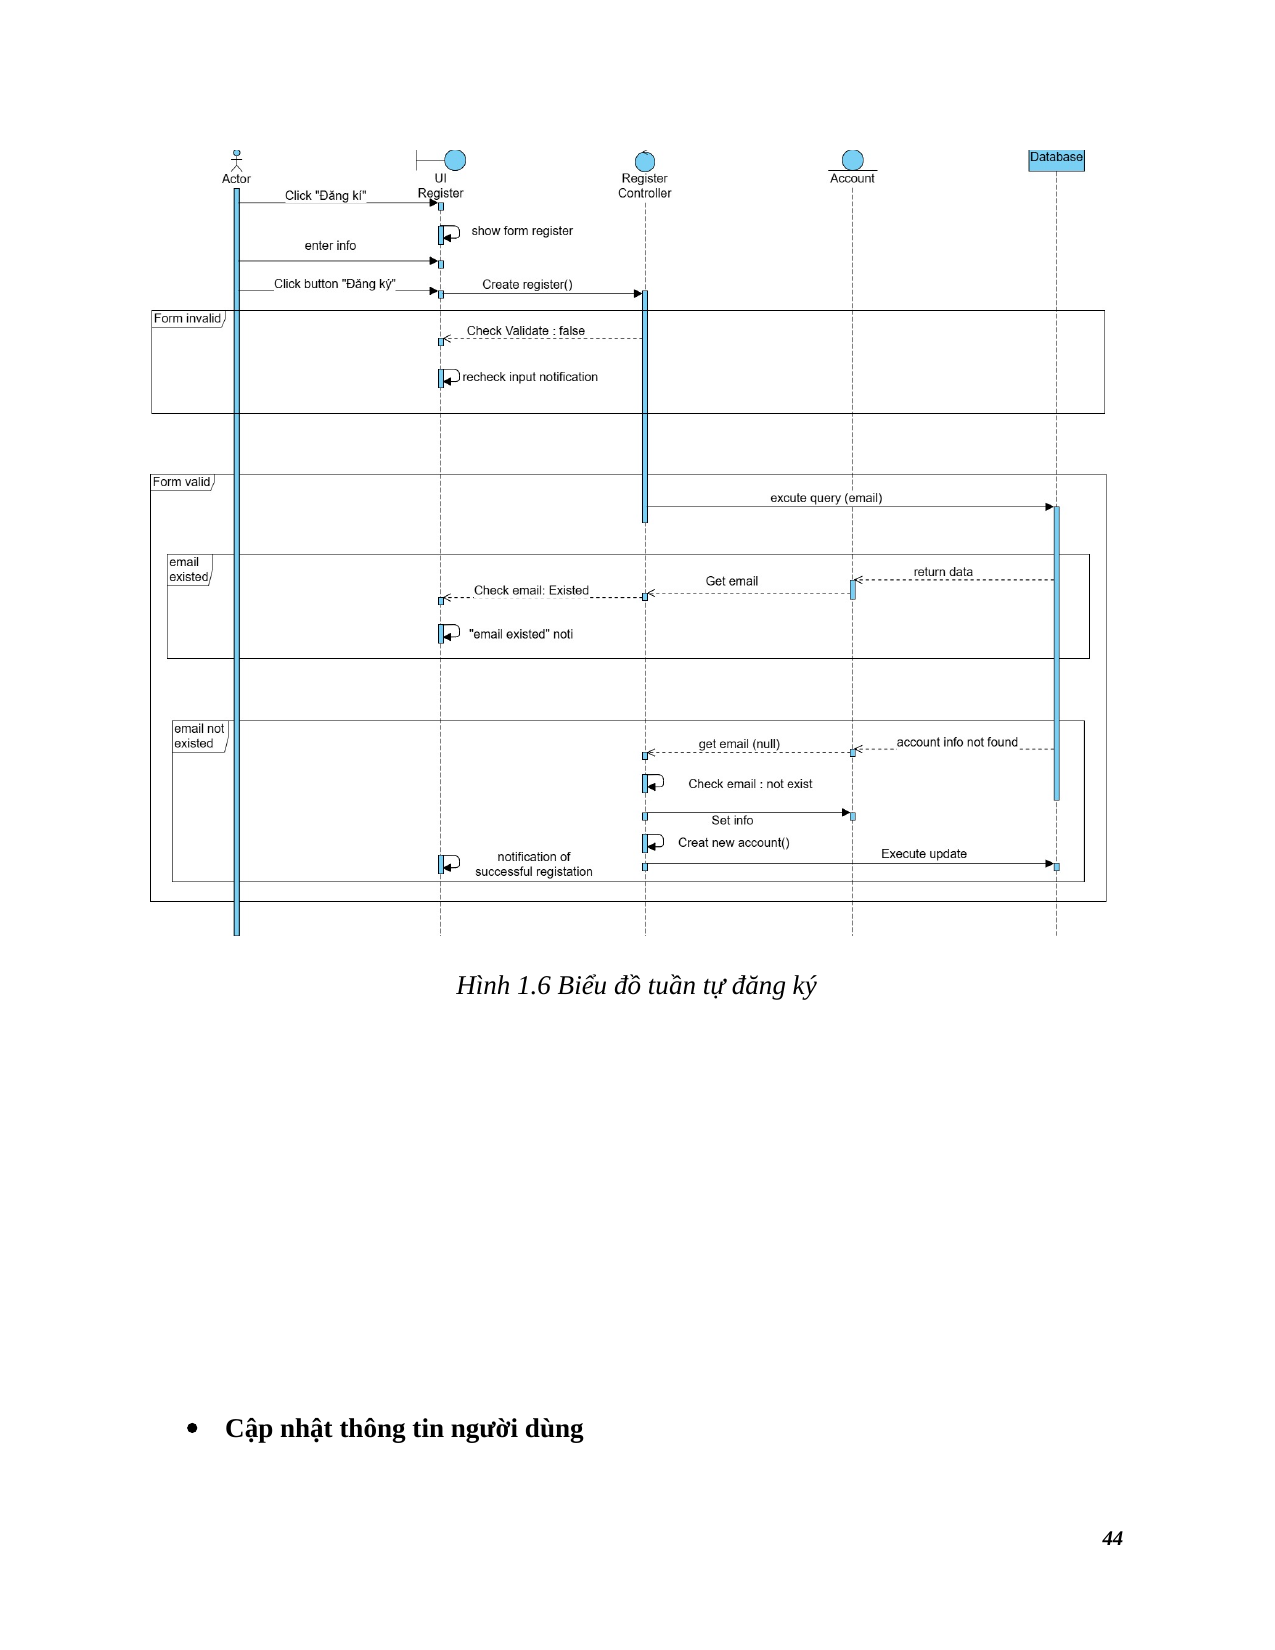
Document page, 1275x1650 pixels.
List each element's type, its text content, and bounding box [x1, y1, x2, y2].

picture [150, 150, 1125, 936]
list Cập nhật thông tin người dùng [187, 1412, 1125, 1443]
text Hình 1.6 Biểu đồ tuần tự đăng ký [150, 969, 1125, 1000]
